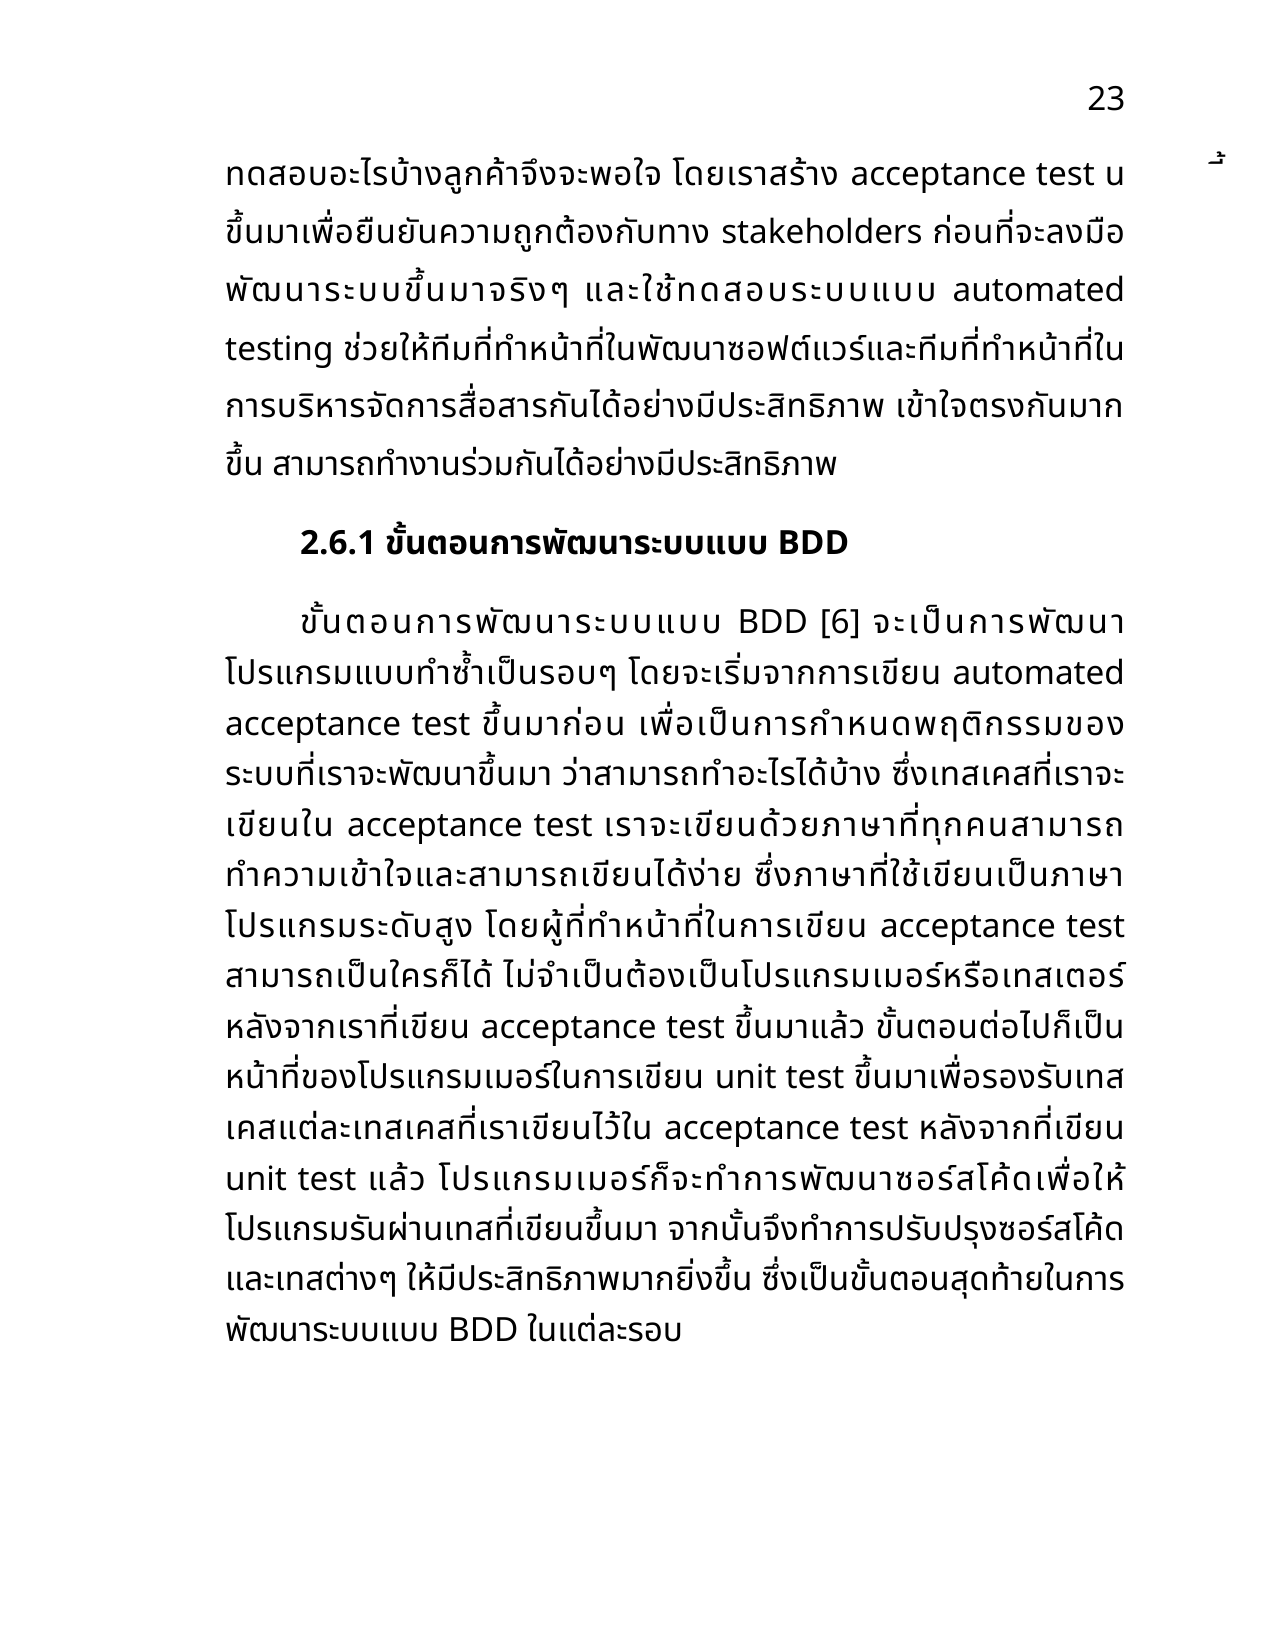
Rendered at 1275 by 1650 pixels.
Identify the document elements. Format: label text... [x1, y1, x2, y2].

list ขั้นตอนการพัฒนาระบบแบบ BDD [225, 519, 1125, 570]
text ขั้นตอนการพัฒนาระบบแบบ BDD [6] จะเป็นการพัฒนาโปรแกรมแบบทำซ้ำเป็นรอบๆ โดยจะเริ่มจากการเขียน automated acceptance test ขึ้นมาก่อน เพื่อเป็นการกำหนดพฤติกรรมของระบบที่เราจะพัฒนาขึ้นมา ว่าสามารถทำอะไรได้บ้าง ซึ่งเทสเคสที่เราจะเขียนใน acceptance test เราจะเขียนด้วยภาษาที่ทุกคนสามารถทำความเข้าใจและสามารถเขียนได้ง่าย ซึ่งภาษาที่ใช้เขียนเป็นภาษาโปรแกรมระดับสูง โดยผู้ที่ทำหน้าที่ในการเขียน acceptance test สามารถเป็นใครก็ได้ ไม่จำเป็นต้องเป็นโปรแกรมเมอร์หรือเทสเตอร์ หลังจากเราที่เขียน acceptance test ขึ้นมาแล้ว ขั้นตอนต่อไปก็เป็นหน้าที่ของโปรแกรมเมอร์ในการเขียน unit test ขึ้นมาเพื่อรองรับเทสเคสแต่ละเทสเคสที่เราเขียนไว้ใน acceptance test หลังจากที่เขียน unit test แล้ว โปรแกรมเมอร์ก็จะทำการพัฒนาซอร์สโค้ดเพื่อให้โปรแกรมรันผ่านเทสที่เขียนขึ้นมา จากนั้นจึงทำการปรับปรุงซอร์สโค้ดและเทสต่างๆ ให้มีประสิทธิภาพมากยิ่งขึ้น ซึ่งเป็นขั้นตอนสุดท้ายในการพัฒนาระบบแบบ BDD ในแต่ละรอบ [225, 598, 1125, 1356]
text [225, 150, 1125, 491]
